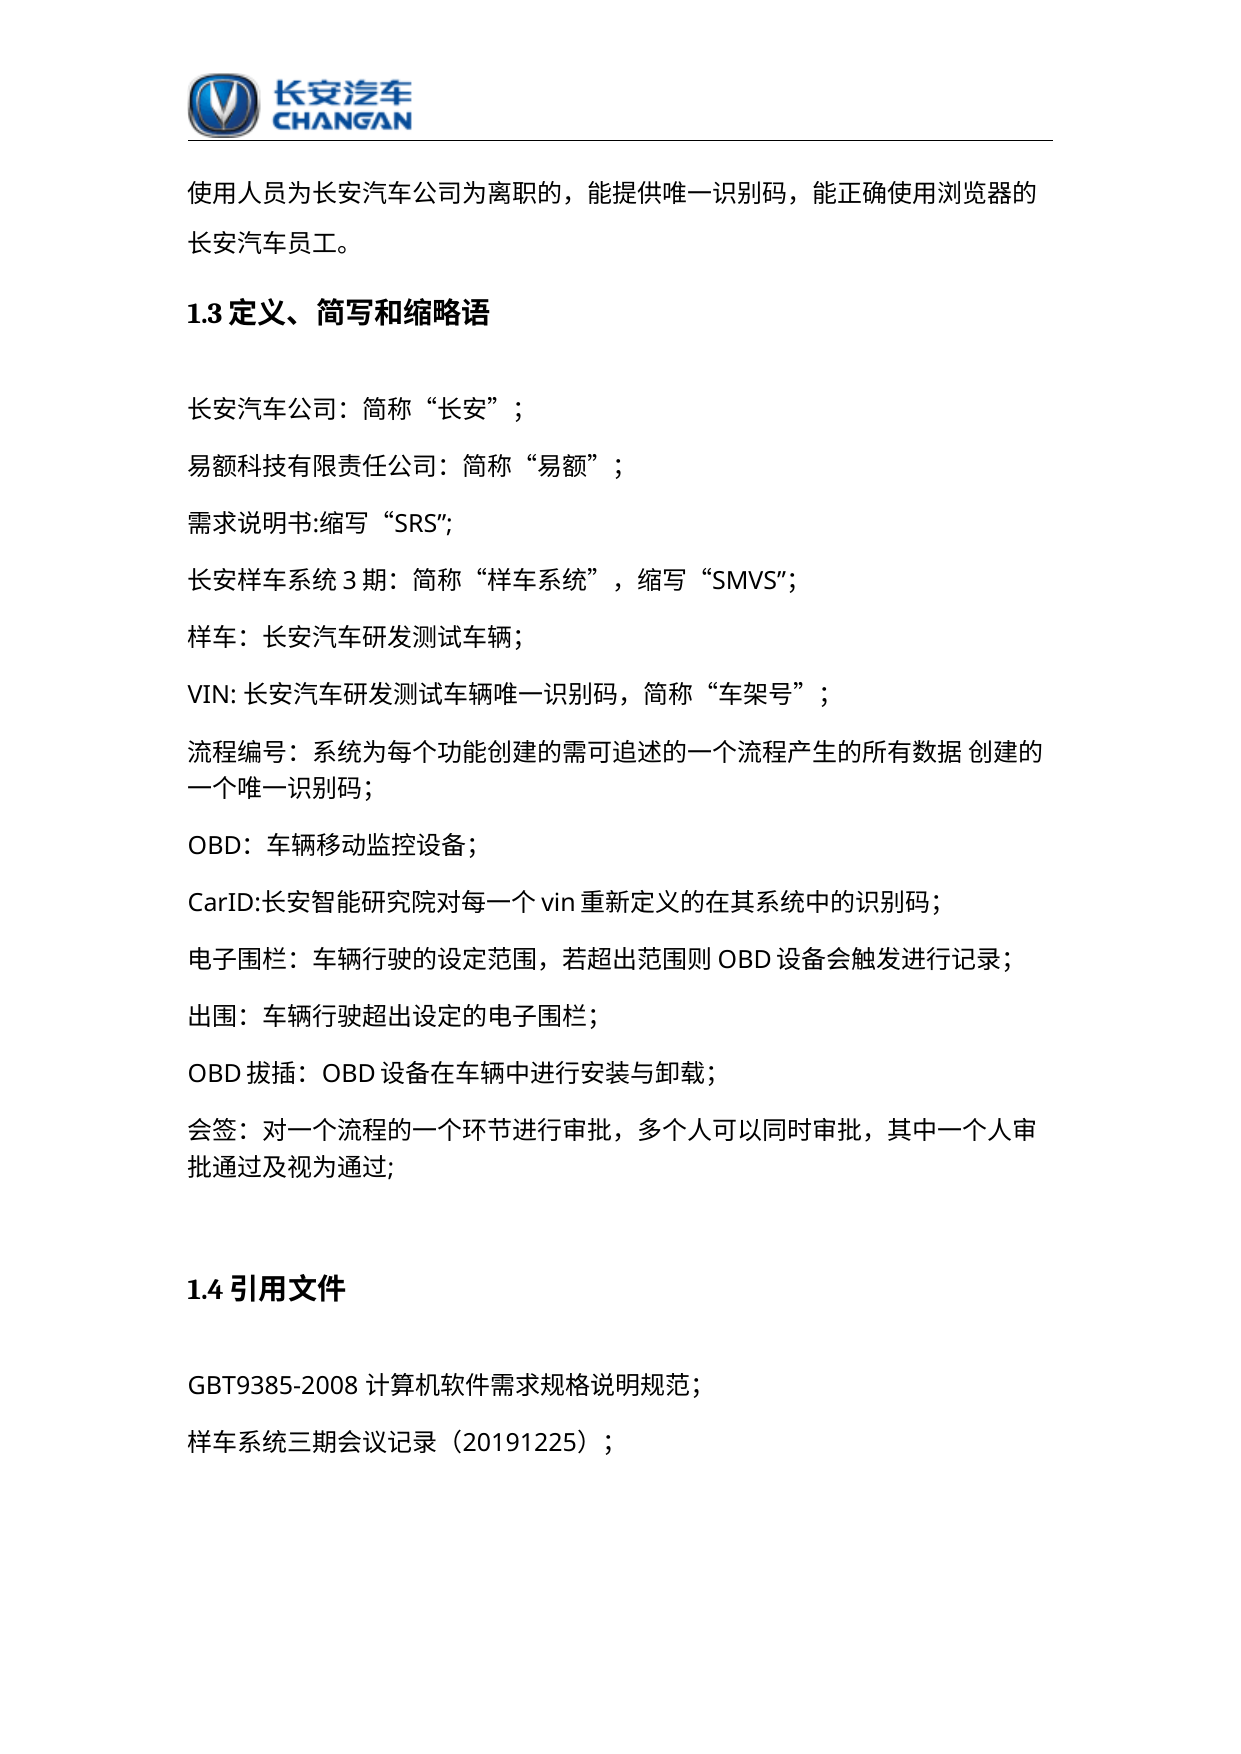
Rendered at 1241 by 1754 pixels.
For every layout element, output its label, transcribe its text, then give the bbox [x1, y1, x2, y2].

picture [187, 73, 432, 138]
text GBT9385-2008 计算机软件需求规格说明规范； [187, 1366, 1053, 1402]
text 样车：长安汽车研发测试车辆； [187, 618, 1053, 654]
text 电子围栏：车辆行驶的设定范围，若超出范围则OBD设备会触发进行记录； [187, 939, 1053, 976]
subtitle 1.3定义、简写和缩略语 [187, 289, 1053, 332]
text OBD拔插：OBD设备在车辆中进行安装与卸载； [187, 1054, 1053, 1090]
text VIN: 长安汽车研发测试车辆唯一识别码，简称“车架号”； [187, 675, 1053, 711]
text CarID:长安智能研究院对每一个vin重新定义的在其系统中的识别码； [187, 882, 1053, 919]
subtitle 1.4引用文件 [187, 1265, 1053, 1308]
text 易额科技有限责任公司：简称“易额”； [187, 447, 1053, 483]
text 样车系统三期会议记录（20191225）； [187, 1423, 1053, 1459]
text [187, 162, 1053, 262]
text 会签：对一个流程的一个环节进行审批，多个人可以同时审批，其中一个人审批通过及视为通过; [187, 1111, 1053, 1183]
text 需求说明书:缩写“SRS”; [187, 504, 1053, 540]
text 流程编号：系统为每个功能创建的需可追述的一个流程产生的所有数据 创建的一个唯一识别码； [187, 732, 1053, 804]
text 出围：车辆行驶超出设定的电子围栏； [187, 997, 1053, 1033]
text 长安汽车公司：简称“长安”； [187, 389, 1053, 426]
text 长安样车系统3期：简称“样车系统”，缩写“SMVS”； [187, 561, 1053, 597]
text OBD：车辆移动监控设备； [187, 825, 1053, 862]
